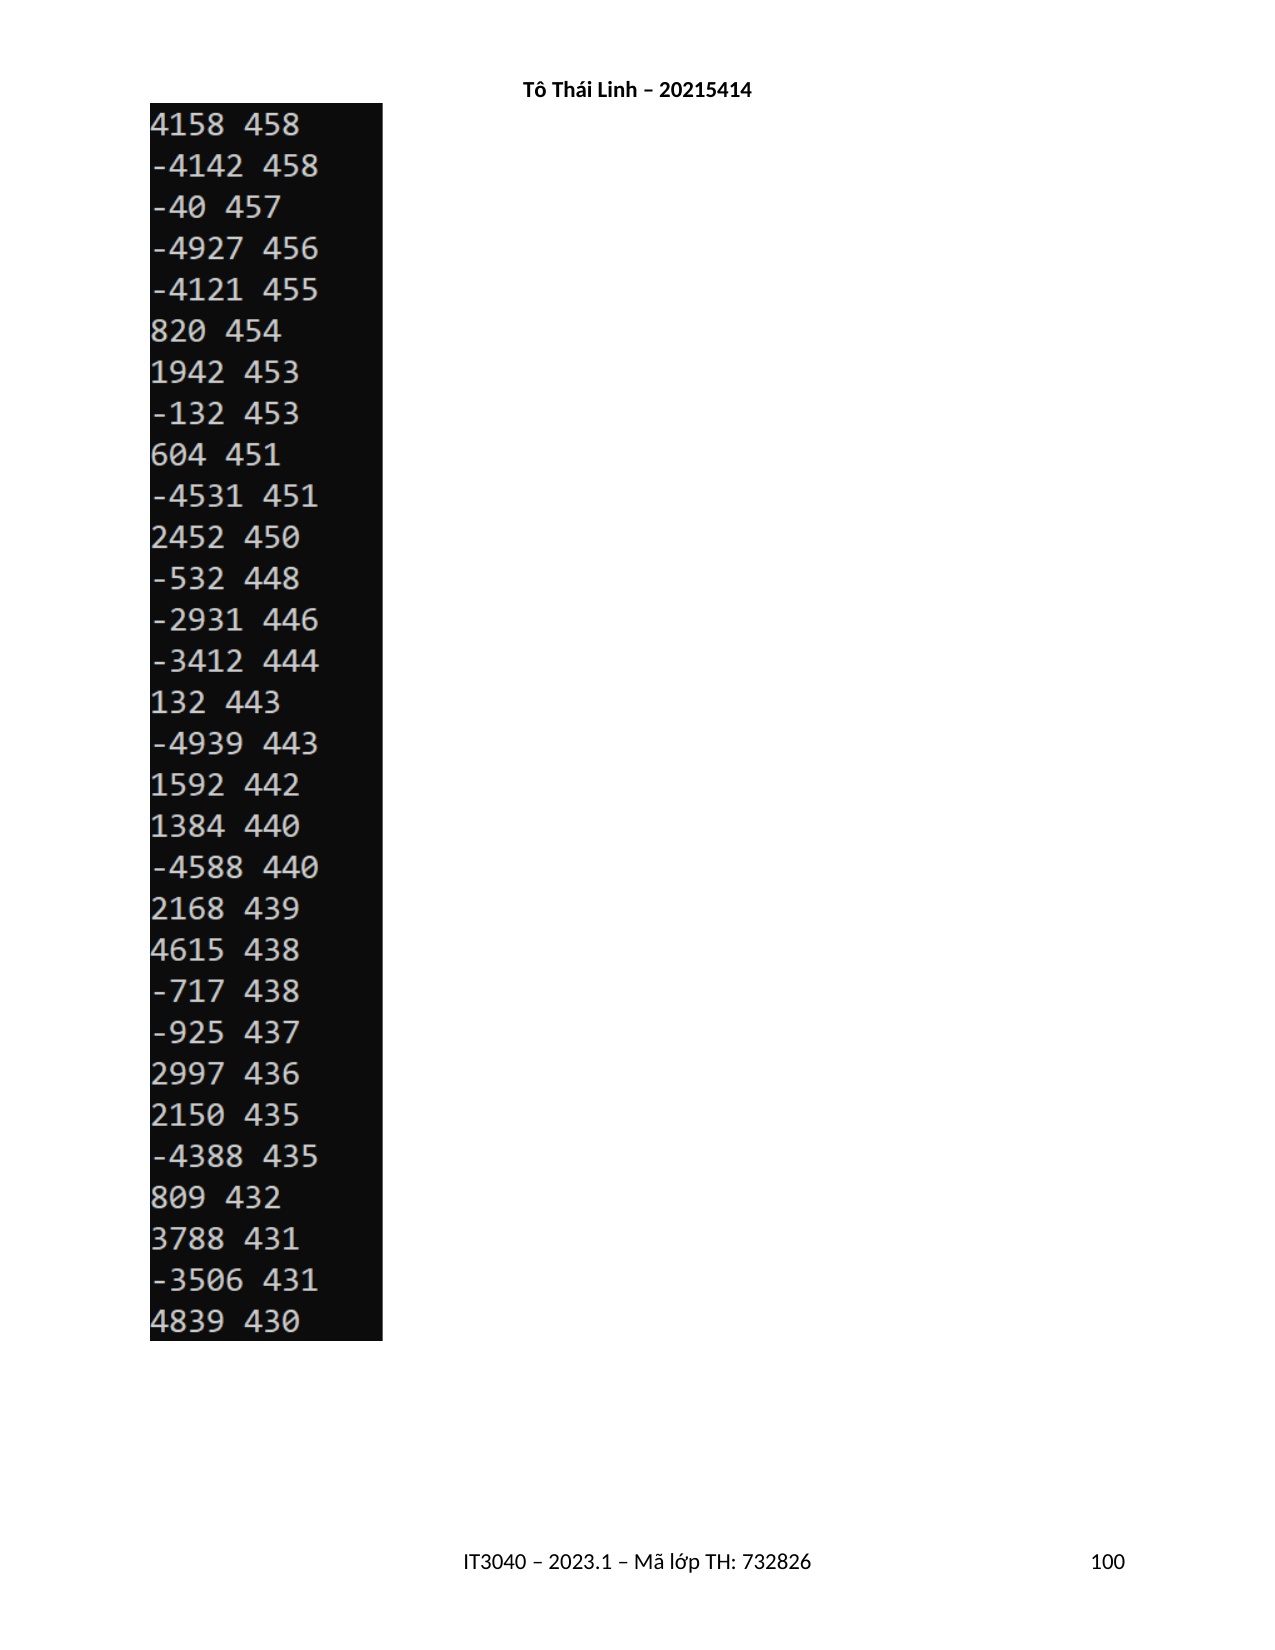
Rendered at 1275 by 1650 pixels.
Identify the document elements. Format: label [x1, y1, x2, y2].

picture [150, 103, 383, 1341]
